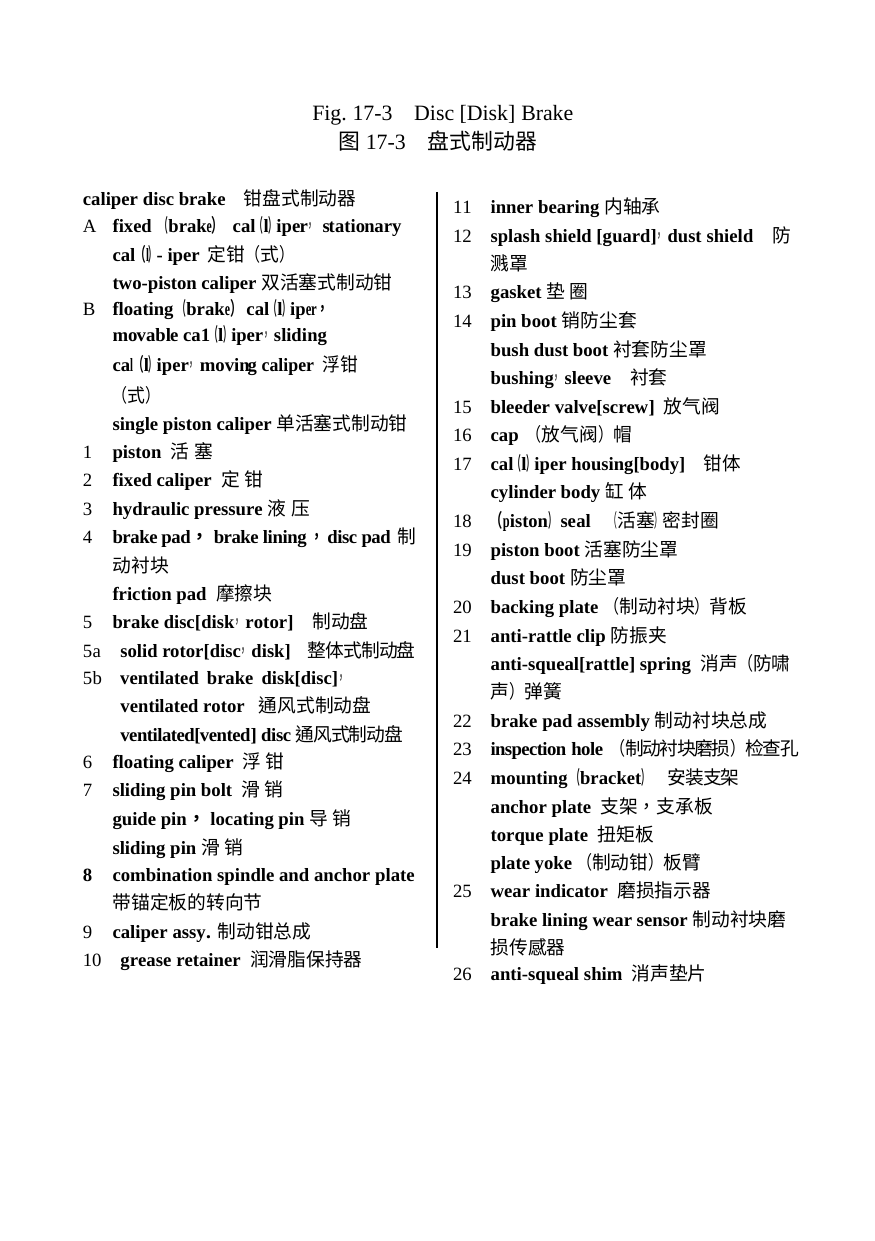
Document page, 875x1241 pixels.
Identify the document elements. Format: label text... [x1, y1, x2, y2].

text cylinder body 缸 体 [490, 479, 809, 504]
text plate yoke （制动钳）板臂 [490, 851, 809, 874]
list backing plate （制动衬块）背板 [453, 593, 809, 619]
list combination spindle and anchor plate [83, 864, 425, 885]
list floating caliper 浮 钳 [83, 750, 425, 774]
text two-piston caliper 双活塞式制动钳 [112, 271, 425, 294]
list inspection hole （制动衬块磨损）检查孔 [453, 736, 809, 761]
list wear indicator 磨损指示器 [453, 877, 809, 903]
list pin boot 销防尘套 [453, 307, 809, 333]
list floating （brake） cal（l）iper， movable ca1（l）iper， sliding cal（l）iper， moving caliper 浮钳（式） [83, 298, 397, 408]
list gasket 垫 圈 [453, 279, 809, 304]
text 带锚定板的转向节 [112, 890, 425, 915]
text single piston caliper 单活塞式制动钳 [112, 413, 425, 435]
text caliper disc brake 钳盘式制动器 [83, 185, 425, 211]
list sliding pin bolt 滑 销 [83, 777, 425, 802]
text dust boot 防尘罩 [490, 564, 809, 590]
list brake pad assembly 制动衬块总成 [453, 707, 809, 733]
list inner bearing 内轴承 [453, 193, 809, 219]
list mounting （bracket） 安装支架 anchor plate 支架，支承板torque plate 扭矩板 [453, 764, 741, 847]
list brake pad， brake lining ， disc pad 制动衬块 [83, 524, 421, 578]
list （piston） seal （活塞）密封圈 [453, 507, 809, 533]
list fixed （brake） cal（l）iper， stationary cal（l）- iper 定钳（式） [83, 215, 421, 266]
text bush dust boot 衬套防尘罩 [490, 336, 809, 361]
list fixed caliper 定 钳 [83, 467, 425, 492]
list hydraulic pressure 液 压 [83, 495, 425, 521]
list anti-squeal shim 消声垫片 [453, 962, 809, 985]
list splash shield [guard]， dust shield 防溅罩 [453, 222, 792, 276]
text sliding pin 滑 销 [112, 834, 425, 859]
text 5b ventilated brake disk[disc]， ventilated rotor 通风式制动盘ventilated[vented] disc 通风式制动盘 [83, 667, 421, 747]
list bleeder valve[screw] 放气阀 [453, 393, 809, 419]
text guide pin， locating pin 导 销 [112, 805, 425, 831]
list piston boot 活塞防尘罩 [453, 536, 809, 562]
list anti-rattle clip 防振夹 [453, 622, 809, 647]
text friction pad 摩擦块 [112, 581, 425, 605]
list grease retainer 润滑脂保持器 [83, 947, 425, 972]
list caliper assy. 制动钳总成 [83, 918, 425, 944]
list piston 活 塞 [83, 438, 425, 463]
text brake lining wear sensor 制动衬块磨损传感器 [490, 906, 792, 960]
text 5a solid rotor[disc， disk] 整体式制动盘 [83, 637, 425, 662]
text 图 17-3 盘式制动器 [67, 126, 808, 156]
list brake disc[disk， rotor] 制动盘 [83, 608, 425, 634]
text anti-squeal[rattle] spring 消声（防啸声）弹簧 [490, 650, 793, 704]
list cap （放气阀）帽 [453, 422, 809, 447]
text bushing， sleeve 衬套 [490, 365, 809, 390]
subtitle Fig. 17-3 Disc [Disk] Brake [76, 100, 809, 125]
list cal（l）iper housing[body] 钳体 [453, 450, 809, 476]
